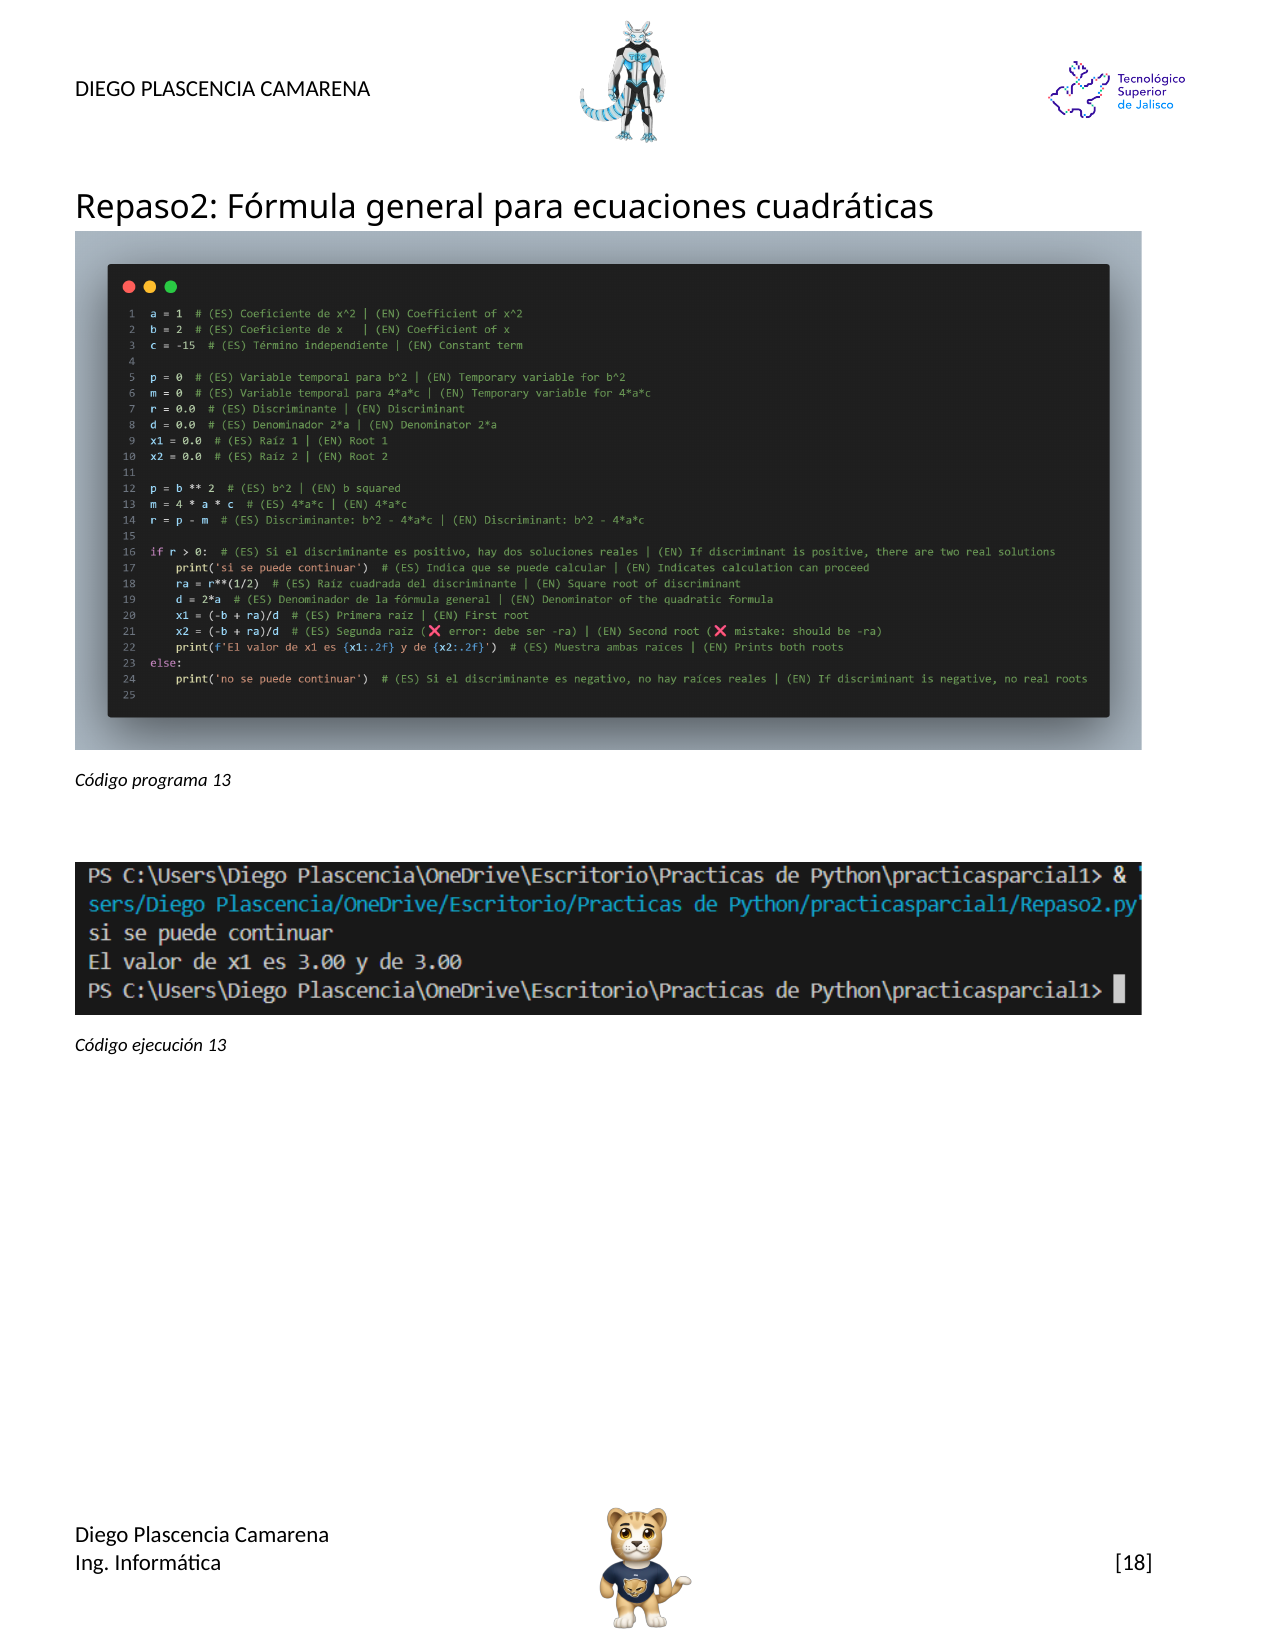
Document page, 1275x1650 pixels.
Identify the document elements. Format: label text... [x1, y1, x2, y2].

subtitle Repaso2: Fórmula general para ecuaciones cuadráticas [75, 183, 1200, 228]
picture [1032, 36, 1200, 143]
picture [558, 1489, 717, 1648]
picture [75, 231, 1142, 750]
text Código programa 13 [75, 768, 1200, 791]
picture [75, 862, 1142, 1015]
text Código ejecución 13 [75, 1033, 1200, 1056]
picture [565, 11, 710, 155]
